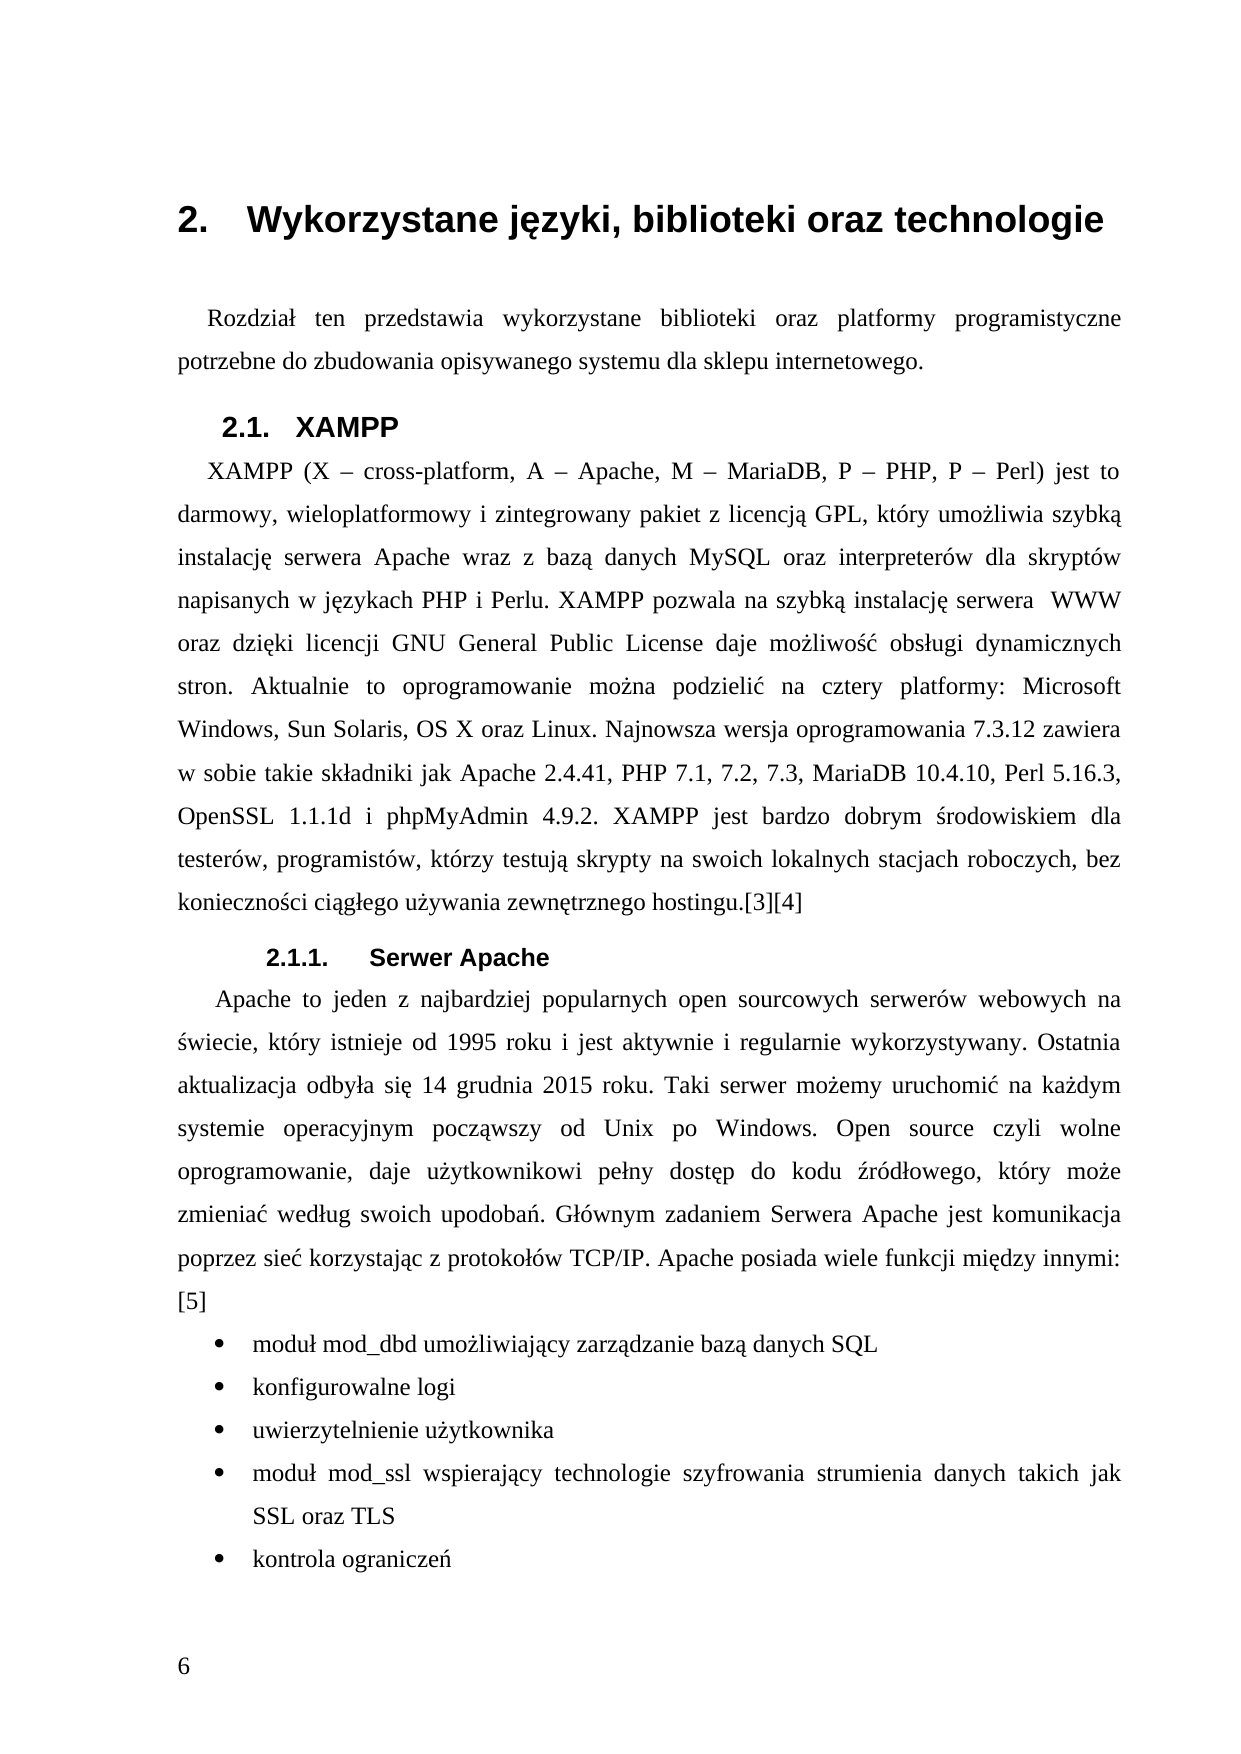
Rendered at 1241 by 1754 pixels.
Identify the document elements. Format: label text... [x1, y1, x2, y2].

subtitle Serwer Apache [266, 943, 1122, 971]
subtitle Wykorzystane języki, biblioteki oraz technologie [177, 198, 1122, 241]
subtitle XAMPP [222, 410, 1122, 443]
list moduł mod_dbd umożliwiający zarządzanie bazą danych SQL [215, 1329, 1122, 1358]
text XAMPP (X – cross-platform, A – Apache, M – MariaDB, P – PHP, P – Perl) jest to darmowy, wieloplatformowy i zintegrowany pakiet z licencją GPL, który umożliwia szybką instalację serwera Apache wraz z bazą danych MySQL oraz interpreterów dla skryptów napisanych w językach PHP i Perlu. XAMPP pozwala na szybką instalację serwera WWW oraz dzięki licencji GNU General Public License daje możliwość obsługi dynamicznych stron. Aktualnie to oprogramowanie można podzielić na cztery platformy: Microsoft Windows, Sun Solaris, OS X oraz Linux. Najnowsza wersja oprogramowania 7.3.12 zawiera w sobie takie składniki jak Apache 2.4.41, PHP 7.1, 7.2, 7.3, MariaDB 10.4.10, Perl 5.16.3, OpenSSL 1.1.1d i phpMyAdmin 4.9.2. XAMPP jest bardzo dobrym środowiskiem dla testerów, programistów, którzy testują skrypty na swoich lokalnych stacjach roboczych, bez konieczności ciągłego używania zewnętrznego hostingu.[3][4] [177, 456, 1122, 916]
list moduł mod_ssl wspierający technologie szyfrowania strumienia danych takich jak SSL oraz TLS [215, 1458, 1122, 1530]
list konfigurowalne logi [215, 1372, 1122, 1401]
text Rozdział ten przedstawia wykorzystane biblioteki oraz platformy programistyczne potrzebne do zbudowania opisywanego systemu dla sklepu internetowego. [177, 303, 1122, 374]
list uwierzytelnienie użytkownika [215, 1415, 1122, 1444]
list kontrola ograniczeń [215, 1544, 1122, 1573]
text Apache to jeden z najbardziej popularnych open sourcowych serwerów webowych na świecie, który istnieje od 1995 roku i jest aktywnie i regularnie wykorzystywany. Ostatnia aktualizacja odbyła się 14 grudnia 2015 roku. Taki serwer możemy uruchomić na każdym systemie operacyjnym począwszy od Unix po Windows. Open source czyli wolne oprogramowanie, daje użytkownikowi pełny dostęp do kodu źródłowego, który może zmieniać według swoich upodobań. Głównym zadaniem Serwera Apache jest komunikacja poprzez sieć korzystając z protokołów TCP/IP. Apache posiada wiele funkcji między innymi:[5] [177, 984, 1122, 1314]
